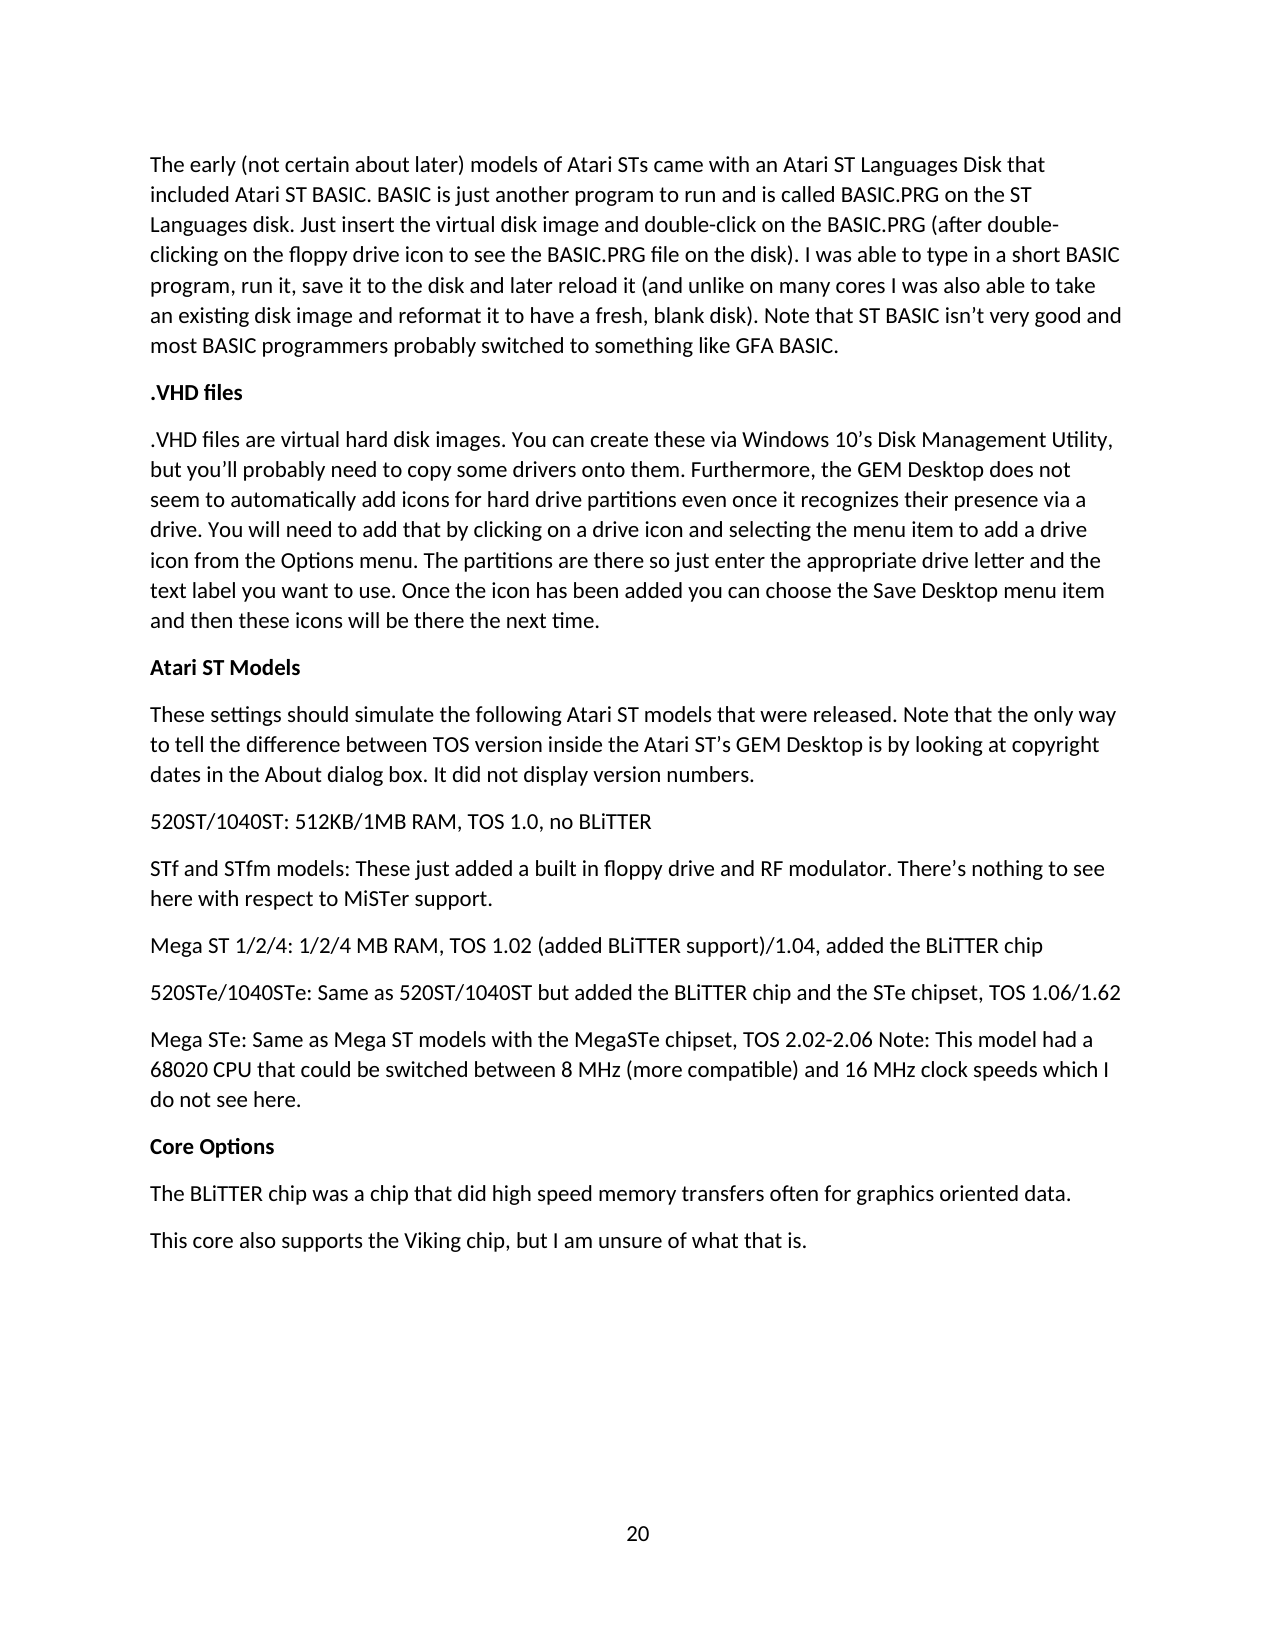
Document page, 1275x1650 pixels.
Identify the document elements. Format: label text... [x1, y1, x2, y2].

text .VHD files [150, 378, 1125, 406]
text Mega ST 1/2/4: 1/2/4 MB RAM, TOS 1.02 (added BLiTTER support)/1.04, added the BLiTTER chip [150, 931, 1125, 959]
text STf and STfm models: These just added a built in floppy drive and RF modulator. There’s nothing to see here with respect to MiSTer support. [150, 854, 1125, 912]
text Atari ST Models [150, 653, 1125, 681]
text This core also supports the Viking chip, but I am unsure of what that is. [150, 1226, 1125, 1254]
text 520STe/1040STe: Same as 520ST/1040ST but added the BLiTTER chip and the STe chipset, TOS 1.06/1.62 [150, 978, 1125, 1006]
text These settings should simulate the following Atari ST models that were released. Note that the only way to tell the difference between TOS version inside the Atari ST’s GEM Desktop is by looking at copyright dates in the About dialog box. It did not display version numbers. [150, 700, 1125, 788]
text The BLiTTER chip was a chip that did high speed memory transfers often for graphics oriented data. [150, 1179, 1125, 1207]
text Core Options [150, 1132, 1125, 1160]
text 520ST/1040ST: 512KB/1MB RAM, TOS 1.0, no BLiTTER [150, 807, 1125, 835]
text The early (not certain about later) models of Atari STs came with an Atari ST Languages Disk that included Atari ST BASIC. BASIC is just another program to run and is called BASIC.PRG on the ST Languages disk. Just insert the virtual disk image and double-click on the BASIC.PRG (after double-clicking on the floppy drive icon to see the BASIC.PRG file on the disk). I was able to type in a short BASIC program, run it, save it to the disk and later reload it (and unlike on many cores I was also able to take an existing disk image and reformat it to have a fresh, blank disk). Note that ST BASIC isn’t very good and most BASIC programmers probably switched to something like GFA BASIC. [150, 150, 1125, 359]
text .VHD files are virtual hard disk images. You can create these via Windows 10’s Disk Management Utility, but you’ll probably need to copy some drivers onto them. Furthermore, the GEM Desktop does not seem to automatically add icons for hard drive partitions even once it recognizes their presence via a drive. You will need to add that by clicking on a drive icon and selecting the menu item to add a drive icon from the Options menu. The partitions are there so just enter the appropriate drive letter and the text label you want to use. Once the icon has been added you can choose the Save Desktop menu item and then these icons will be there the next time. [150, 425, 1125, 634]
text Mega STe: Same as Mega ST models with the MegaSTe chipset, TOS 2.02-2.06 Note: This model had a 68020 CPU that could be switched between 8 MHz (more compatible) and 16 MHz clock speeds which I do not see here. [150, 1025, 1125, 1113]
